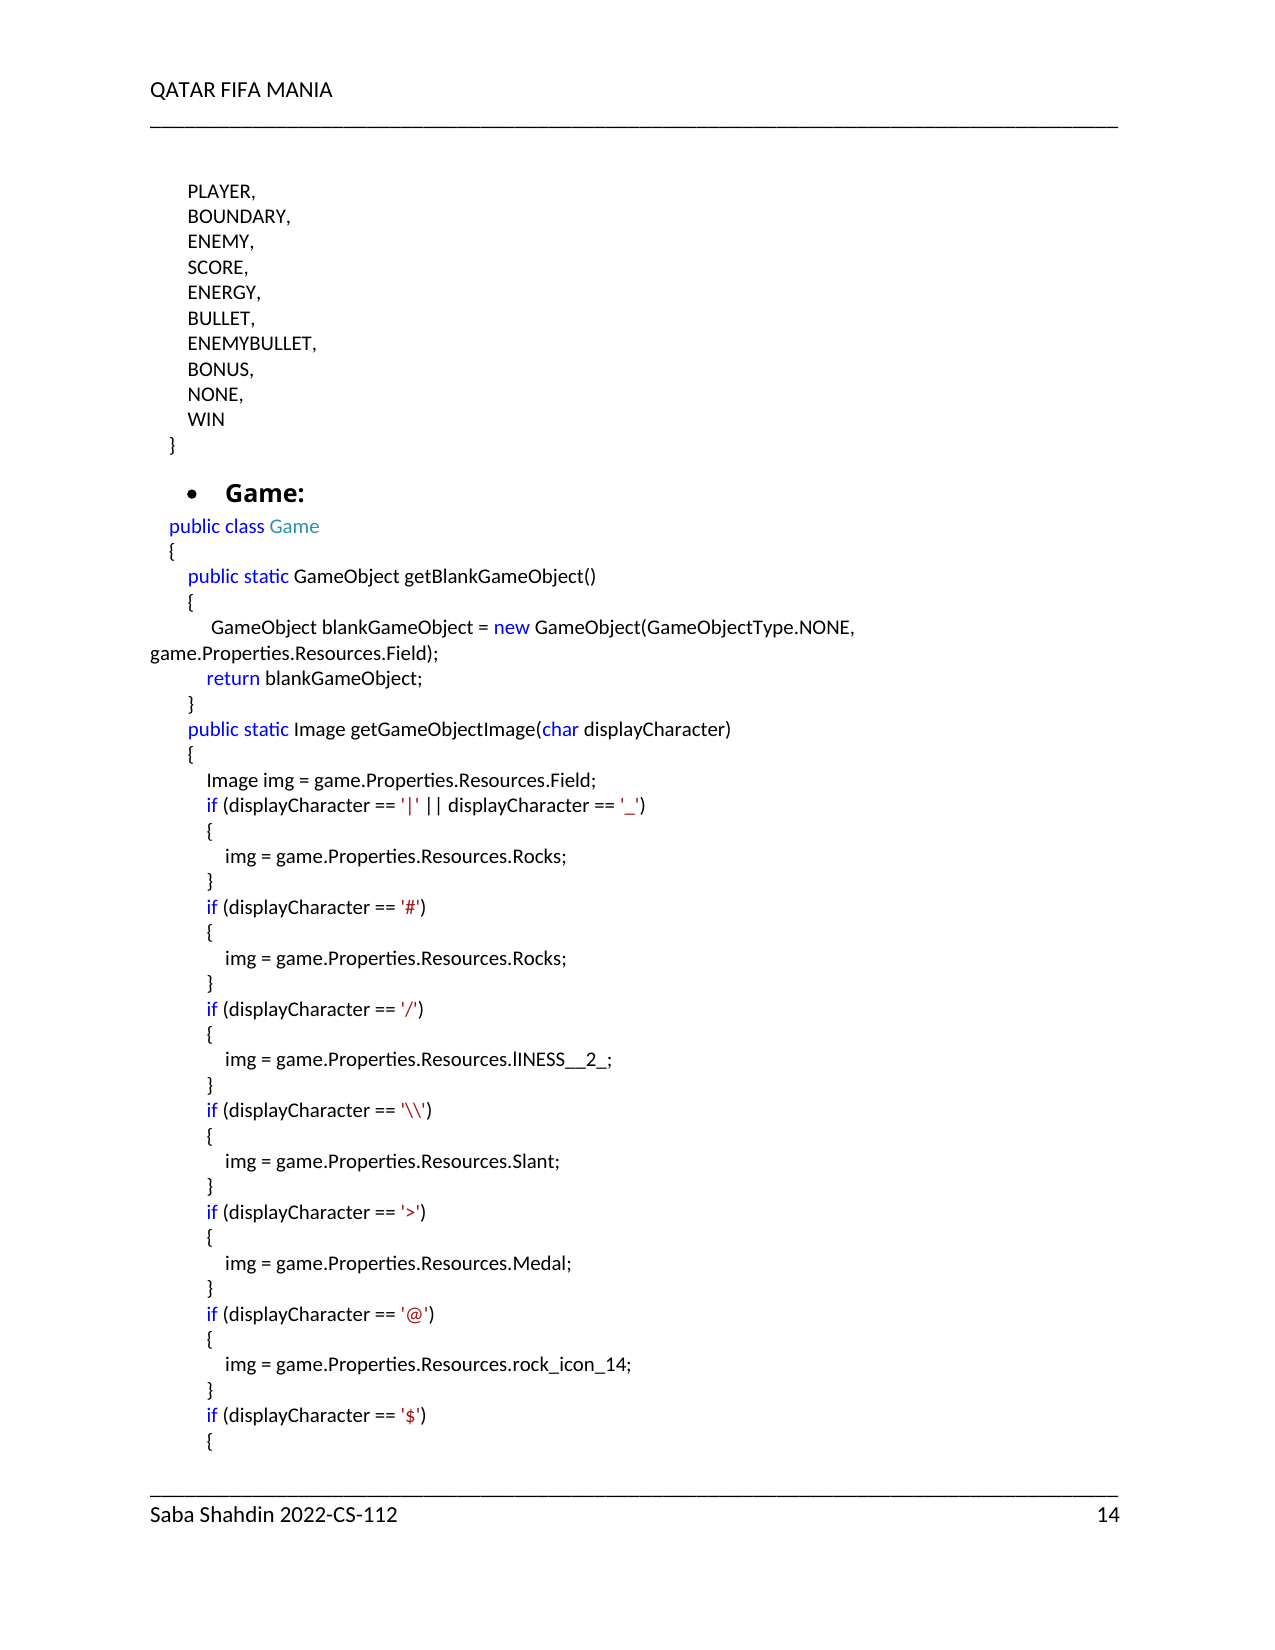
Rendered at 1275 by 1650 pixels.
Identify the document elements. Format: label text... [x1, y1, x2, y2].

text img = game.Properties.Resources.Medal; [150, 1250, 1125, 1275]
text { [150, 742, 1125, 767]
text } [150, 691, 1125, 716]
text SCORE, [150, 254, 1125, 279]
text { [150, 1021, 1125, 1047]
text if (displayCharacter == '\\') [150, 1097, 1125, 1123]
text img = game.Properties.Resources.Slant; [150, 1148, 1125, 1174]
text } [150, 970, 1125, 996]
text if (displayCharacter == '@') [150, 1301, 1125, 1326]
text BONUS, [150, 356, 1125, 381]
text if (displayCharacter == '#') [150, 894, 1125, 919]
text ENEMY, [150, 229, 1125, 254]
text GameObject blankGameObject = new GameObject(GameObjectType.NONE, game.Properties.Resources.Field); [150, 614, 1125, 665]
text img = game.Properties.Resources.Rocks; [150, 945, 1125, 970]
text } [150, 1174, 1125, 1199]
text { [150, 1326, 1125, 1352]
text BULLET, [150, 305, 1125, 330]
text { [150, 538, 1125, 564]
text { [150, 818, 1125, 843]
text NONE, [150, 381, 1125, 407]
text { [150, 1123, 1125, 1148]
text } [150, 1072, 1125, 1097]
text { [150, 1224, 1125, 1250]
text Image img = game.Properties.Resources.Field; [150, 767, 1125, 792]
text public static Image getGameObjectImage(char displayCharacter) [150, 716, 1125, 742]
text img = game.Properties.Resources.Rocks; [150, 843, 1125, 869]
text img = game.Properties.Resources.lINESS__2_; [150, 1047, 1125, 1072]
text if (displayCharacter == '$') [150, 1402, 1125, 1428]
text } [150, 1377, 1125, 1402]
text PLAYER, [150, 178, 1125, 203]
text } [150, 432, 1125, 457]
text ENEMYBULLET, [150, 330, 1125, 356]
text { [150, 919, 1125, 945]
text if (displayCharacter == '|' || displayCharacter == '_') [150, 792, 1125, 818]
text ENERGY, [150, 279, 1125, 305]
text if (displayCharacter == '>') [150, 1199, 1125, 1224]
text WIN [150, 407, 1125, 432]
text if (displayCharacter == '/') [150, 996, 1125, 1021]
text return blankGameObject; [150, 665, 1125, 691]
text } [150, 1275, 1125, 1301]
text public static GameObject getBlankGameObject() [150, 564, 1125, 589]
subtitle Game: [187, 476, 1125, 510]
text public class Game [150, 513, 1125, 538]
text } [150, 869, 1125, 894]
text { [150, 1428, 1125, 1453]
text { [150, 589, 1125, 614]
text img = game.Properties.Resources.rock_icon_14; [150, 1352, 1125, 1377]
text BOUNDARY, [150, 203, 1125, 229]
